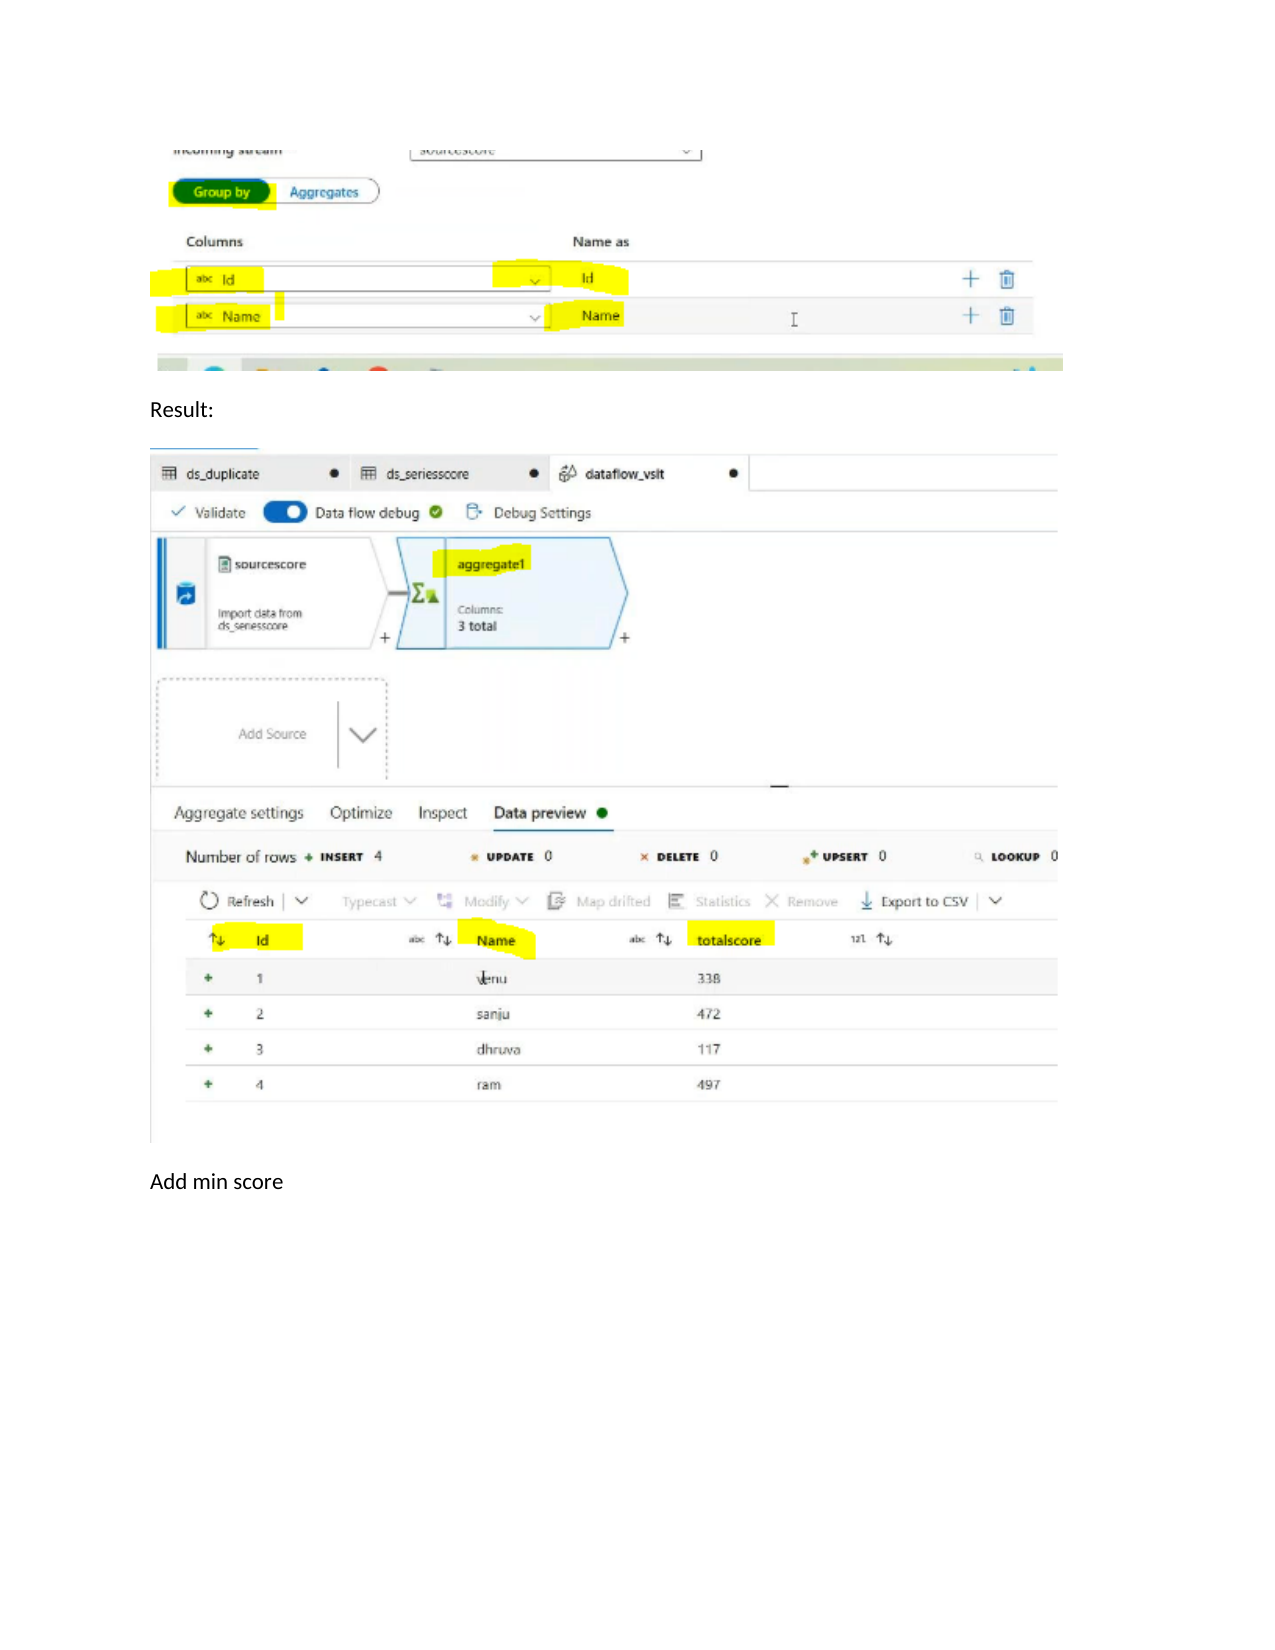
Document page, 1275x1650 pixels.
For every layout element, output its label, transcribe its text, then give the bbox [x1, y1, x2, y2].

text Result: [150, 395, 1125, 423]
picture [150, 150, 1063, 371]
text Add min score [150, 1167, 1125, 1195]
picture [150, 448, 1058, 1143]
